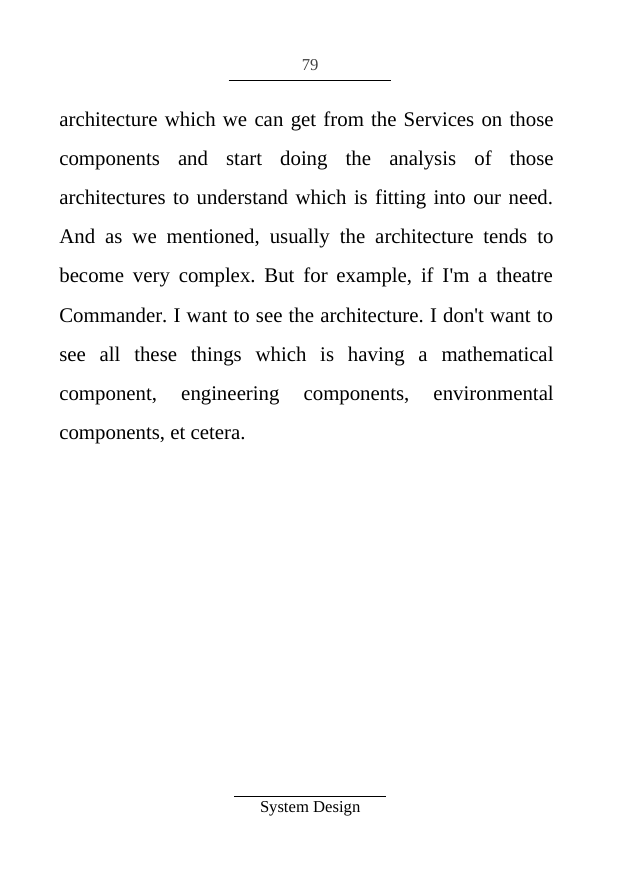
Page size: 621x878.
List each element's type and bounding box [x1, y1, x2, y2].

text [59, 107, 554, 444]
